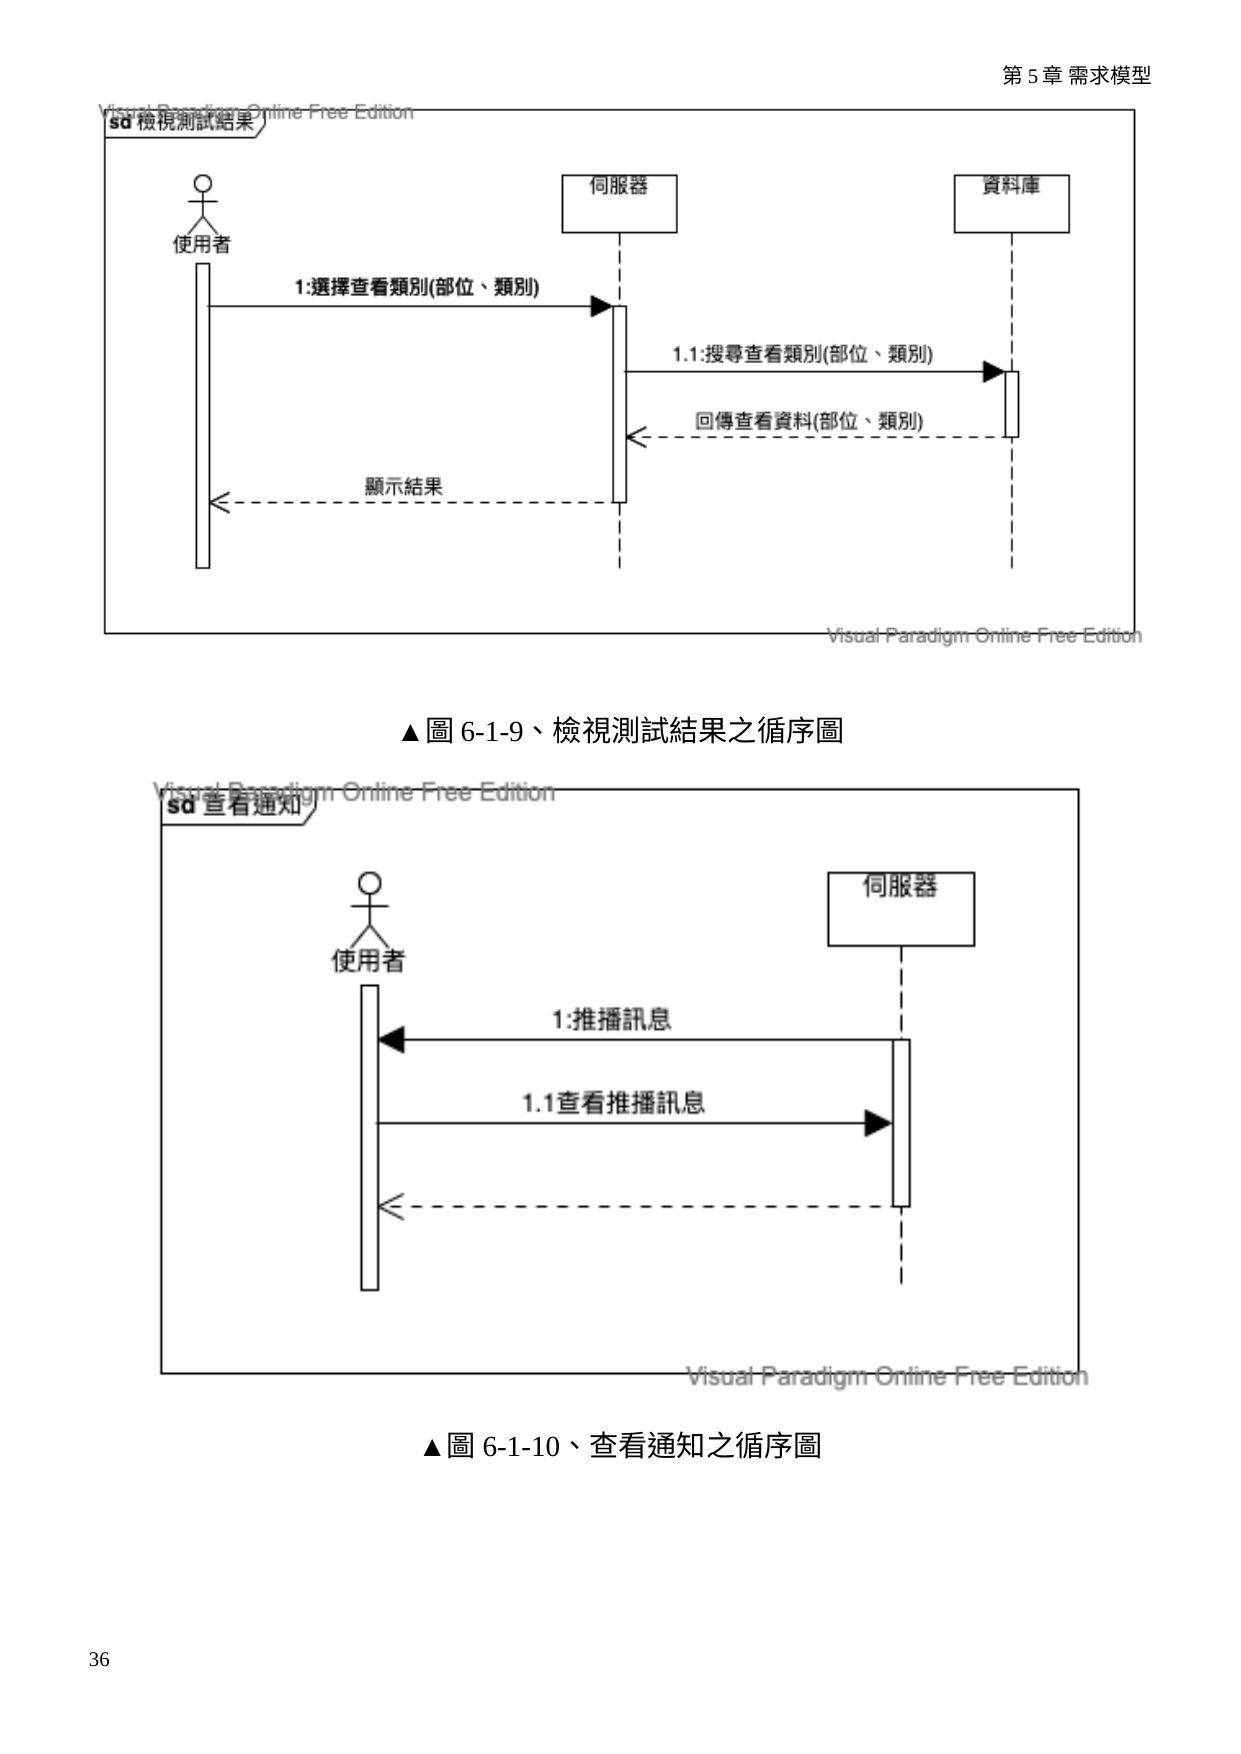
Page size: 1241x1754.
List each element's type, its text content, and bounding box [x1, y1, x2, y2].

picture [88, 94, 1152, 651]
picture [140, 768, 1100, 1396]
